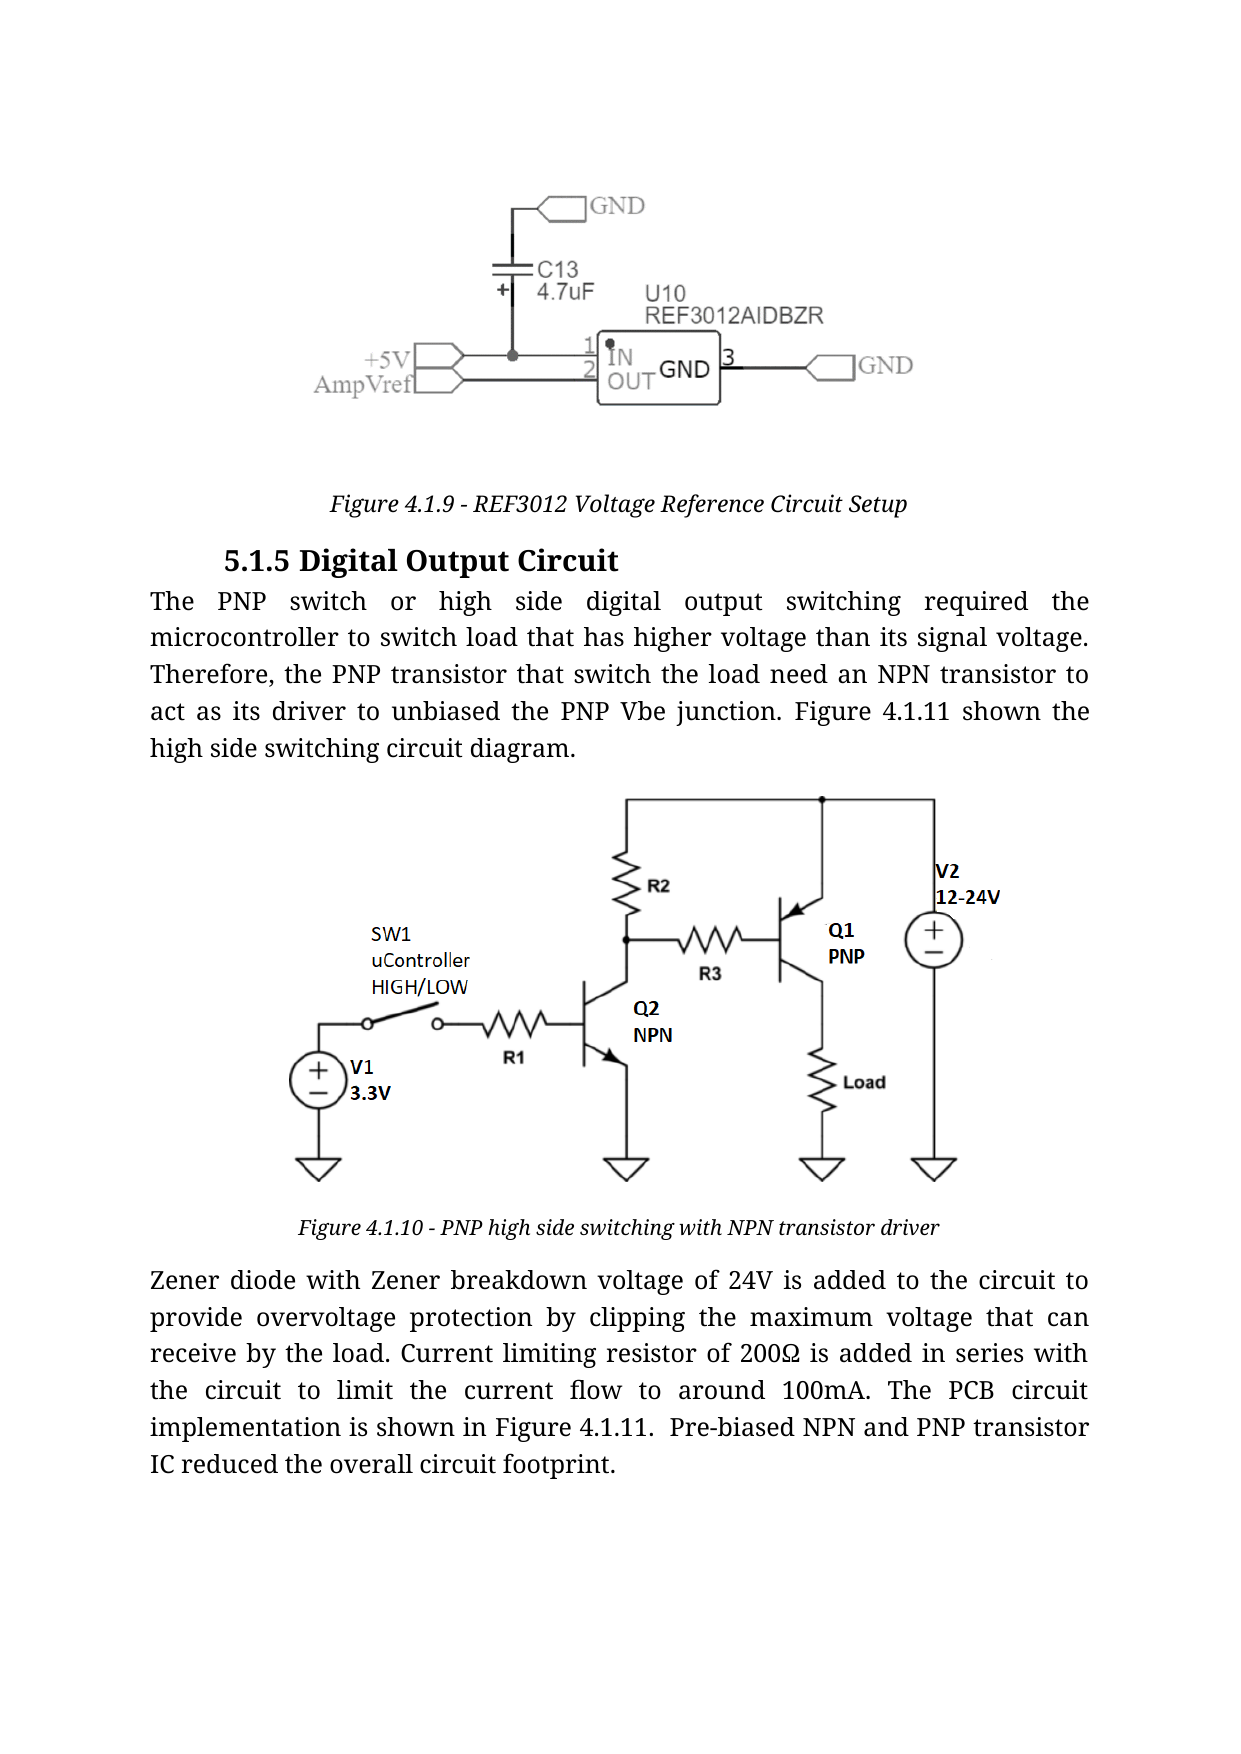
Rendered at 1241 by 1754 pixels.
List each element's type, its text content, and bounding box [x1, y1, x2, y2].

subtitle Digital Output Circuit [224, 540, 1090, 580]
picture [273, 149, 974, 469]
picture [240, 783, 1000, 1194]
